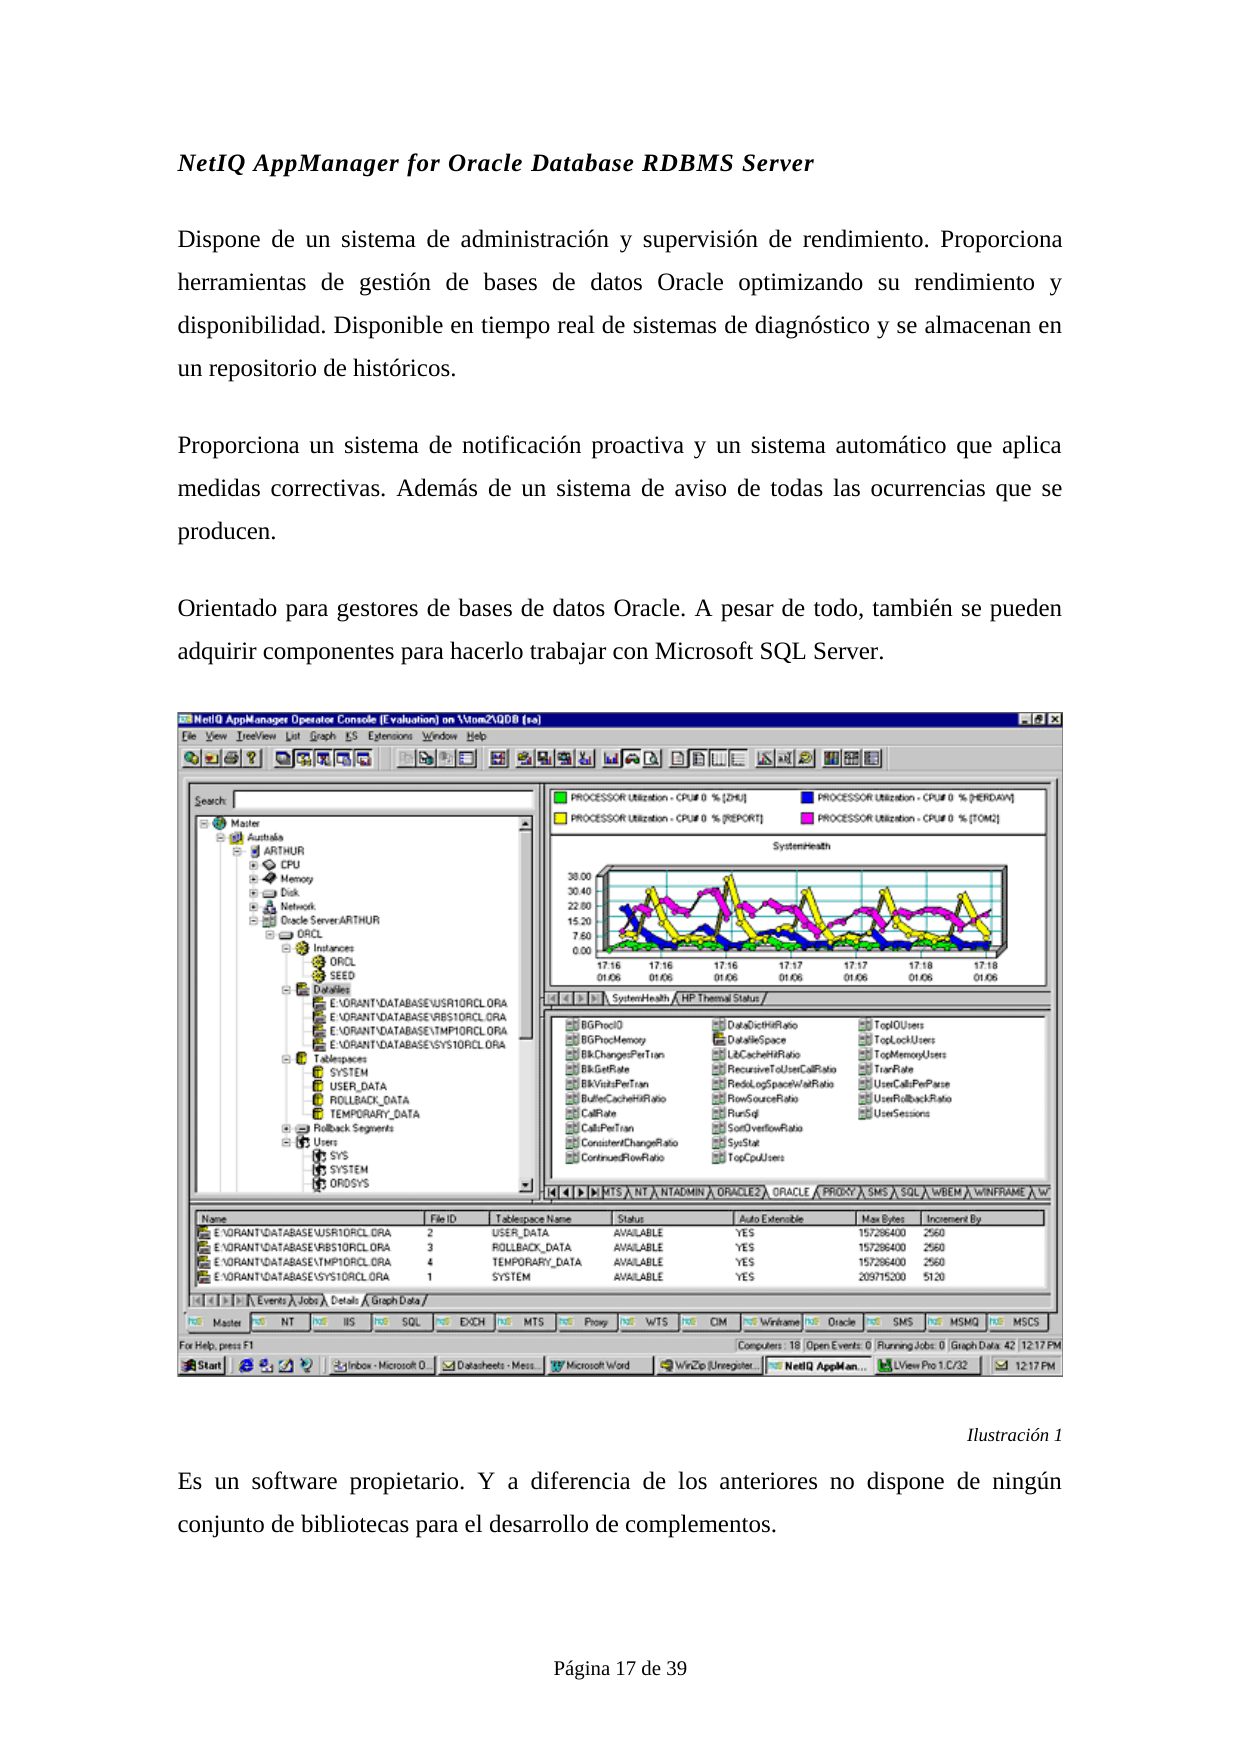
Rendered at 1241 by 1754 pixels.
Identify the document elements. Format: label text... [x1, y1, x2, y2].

text Dispone de un sistema de administración y supervisión de rendimiento. Proporciona herramientas de gestión de bases de datos Oracle optimizando su rendimiento y disponibilidad. Disponible en tiempo real de sistemas de diagnóstico y se almacenan en un repositorio de históricos. [177, 224, 1063, 382]
picture [177, 712, 1063, 1377]
text Orientado para gestores de bases de datos Oracle. A pesar de todo, también se pueden adquirir componentes para hacerlo trabajar con Microsoft SQL Server. [177, 593, 1063, 664]
text NetIQ AppManager for Oracle Database RDBMS Server [177, 148, 1063, 176]
text Proporciona un sistema de notificación proactiva y un sistema automático que aplica medidas correctivas. Además de un sistema de aviso de todas las ocurrencias que se producen. [177, 430, 1063, 545]
text Es un software propietario. Y a diferencia de los anteriores no dispone de ningún conjunto de bibliotecas para el desarrollo de complementos. [177, 1466, 1063, 1538]
